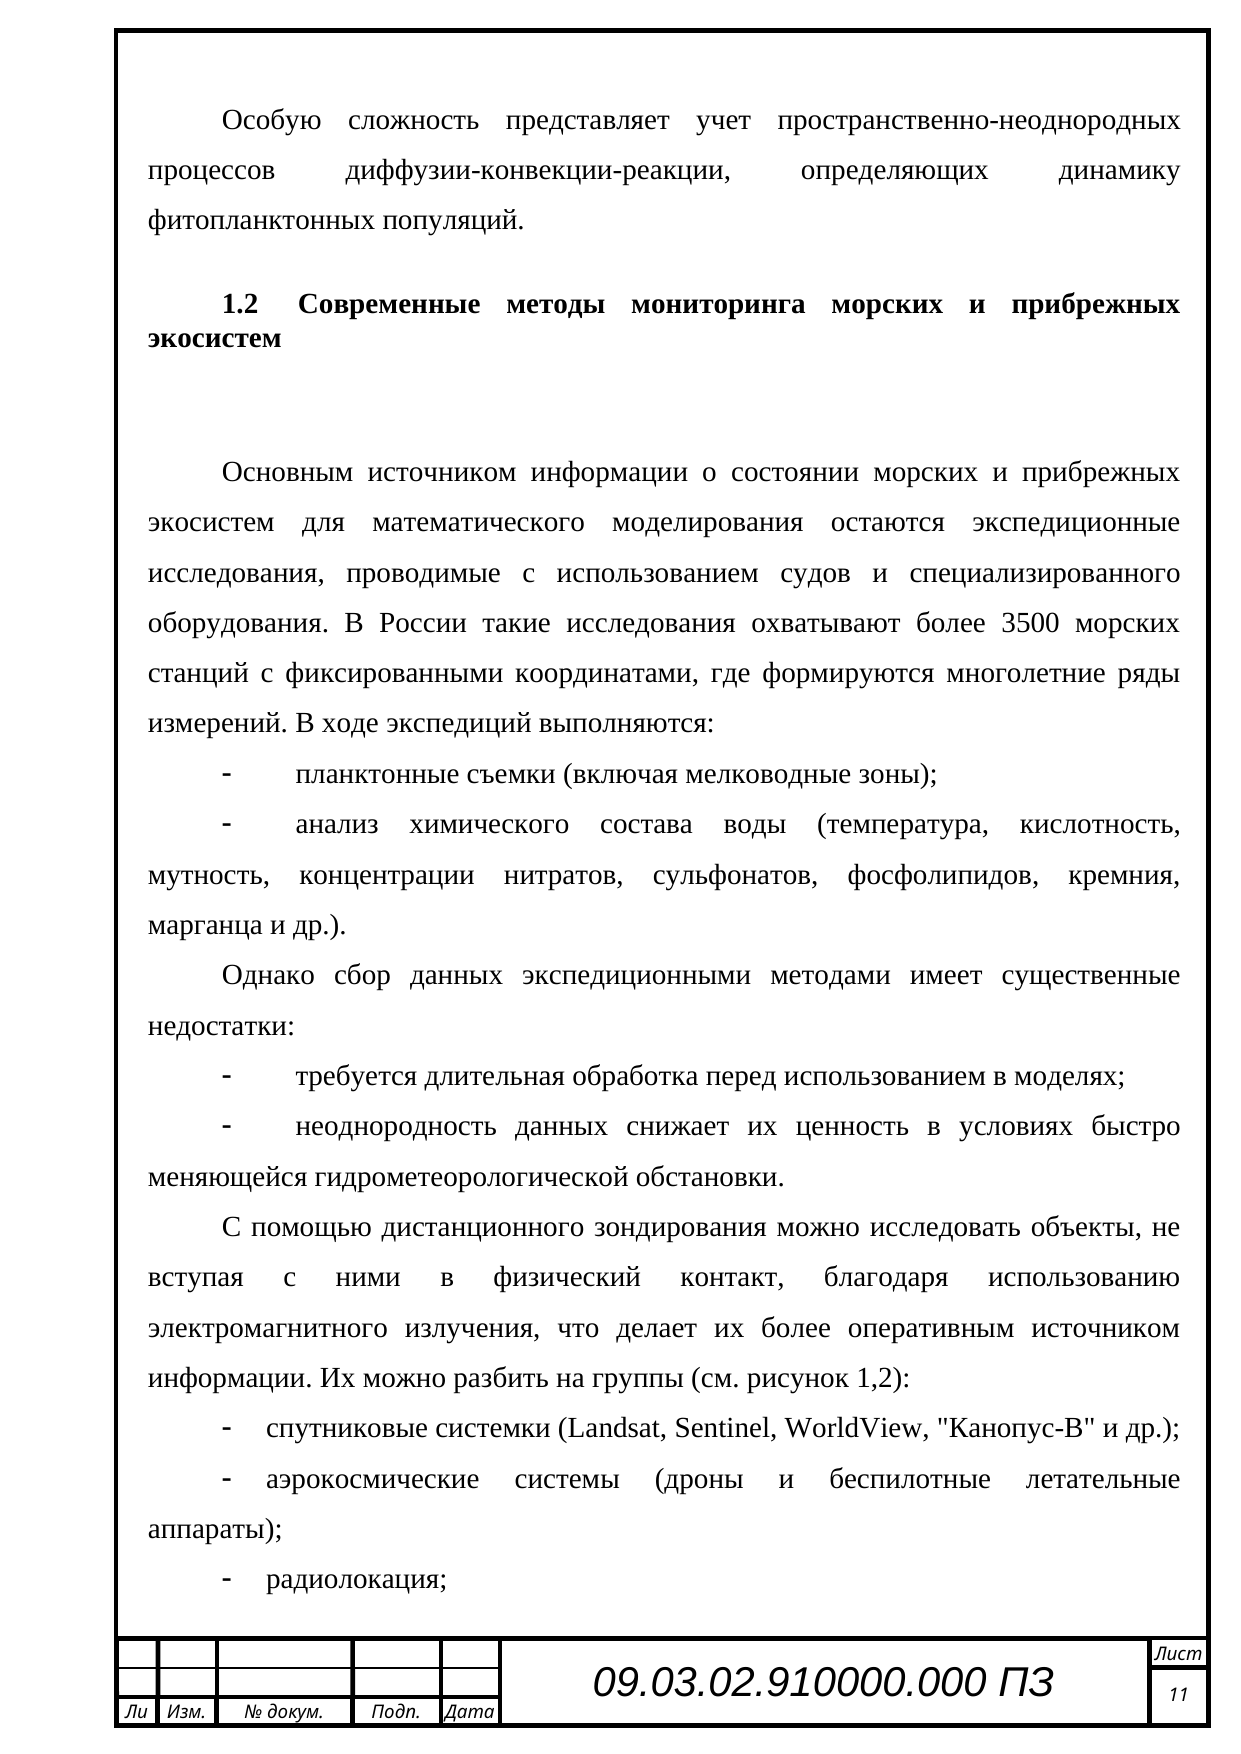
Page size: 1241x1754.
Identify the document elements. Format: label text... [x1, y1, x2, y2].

list аэрокосмические системы (дроны и беспилотные летательные аппараты); [148, 1461, 1181, 1545]
subtitle Современные методы мониторинга морских и прибрежных экосистем [148, 286, 1181, 353]
text Основным источником информации о состоянии морских и прибрежных экосистем для математического моделирования остаются экспедиционные исследования, проводимые с использованием судов и специализированного оборудования. В России такие исследования охватывают более 3500 морских станций с фиксированными координатами, где формируются многолетние ряды измерений. В ходе экспедиций выполняются: [148, 454, 1181, 739]
text Особую сложность представляет учет пространственно-неоднородных процессов диффузии-конвекции-реакции, определяющих динамику фитопланктонных популяций. [148, 102, 1181, 236]
list радиолокация; [148, 1562, 1181, 1595]
list требуется длительная обработка перед использованием в моделях; [148, 1058, 1181, 1092]
list спутниковые системки (Landsat, Sentinel, WorldView, "Канопус-В" и др.); [148, 1410, 1181, 1444]
text С помощью дистанционного зондирования можно исследовать объекты, не вступая с ними в физический контакт, благодаря использованию электромагнитного излучения, что делает их более оперативным источником информации. Их можно разбить на группы (см. рисунок 1,2): [148, 1209, 1181, 1394]
list анализ химического состава воды (температура, кислотность, мутность, концентрации нитратов, сульфонатов, фосфолипидов, кремния, марганца и др.). [148, 806, 1181, 941]
text Однако сбор данных экспедиционными методами имеет существенные недостатки: [148, 957, 1181, 1041]
list неоднородность данных снижает их ценность в условиях быстро меняющейся гидрометеорологической обстановки. [148, 1108, 1181, 1192]
list планктонные съемки (включая мелководные зоны); [148, 756, 1181, 789]
